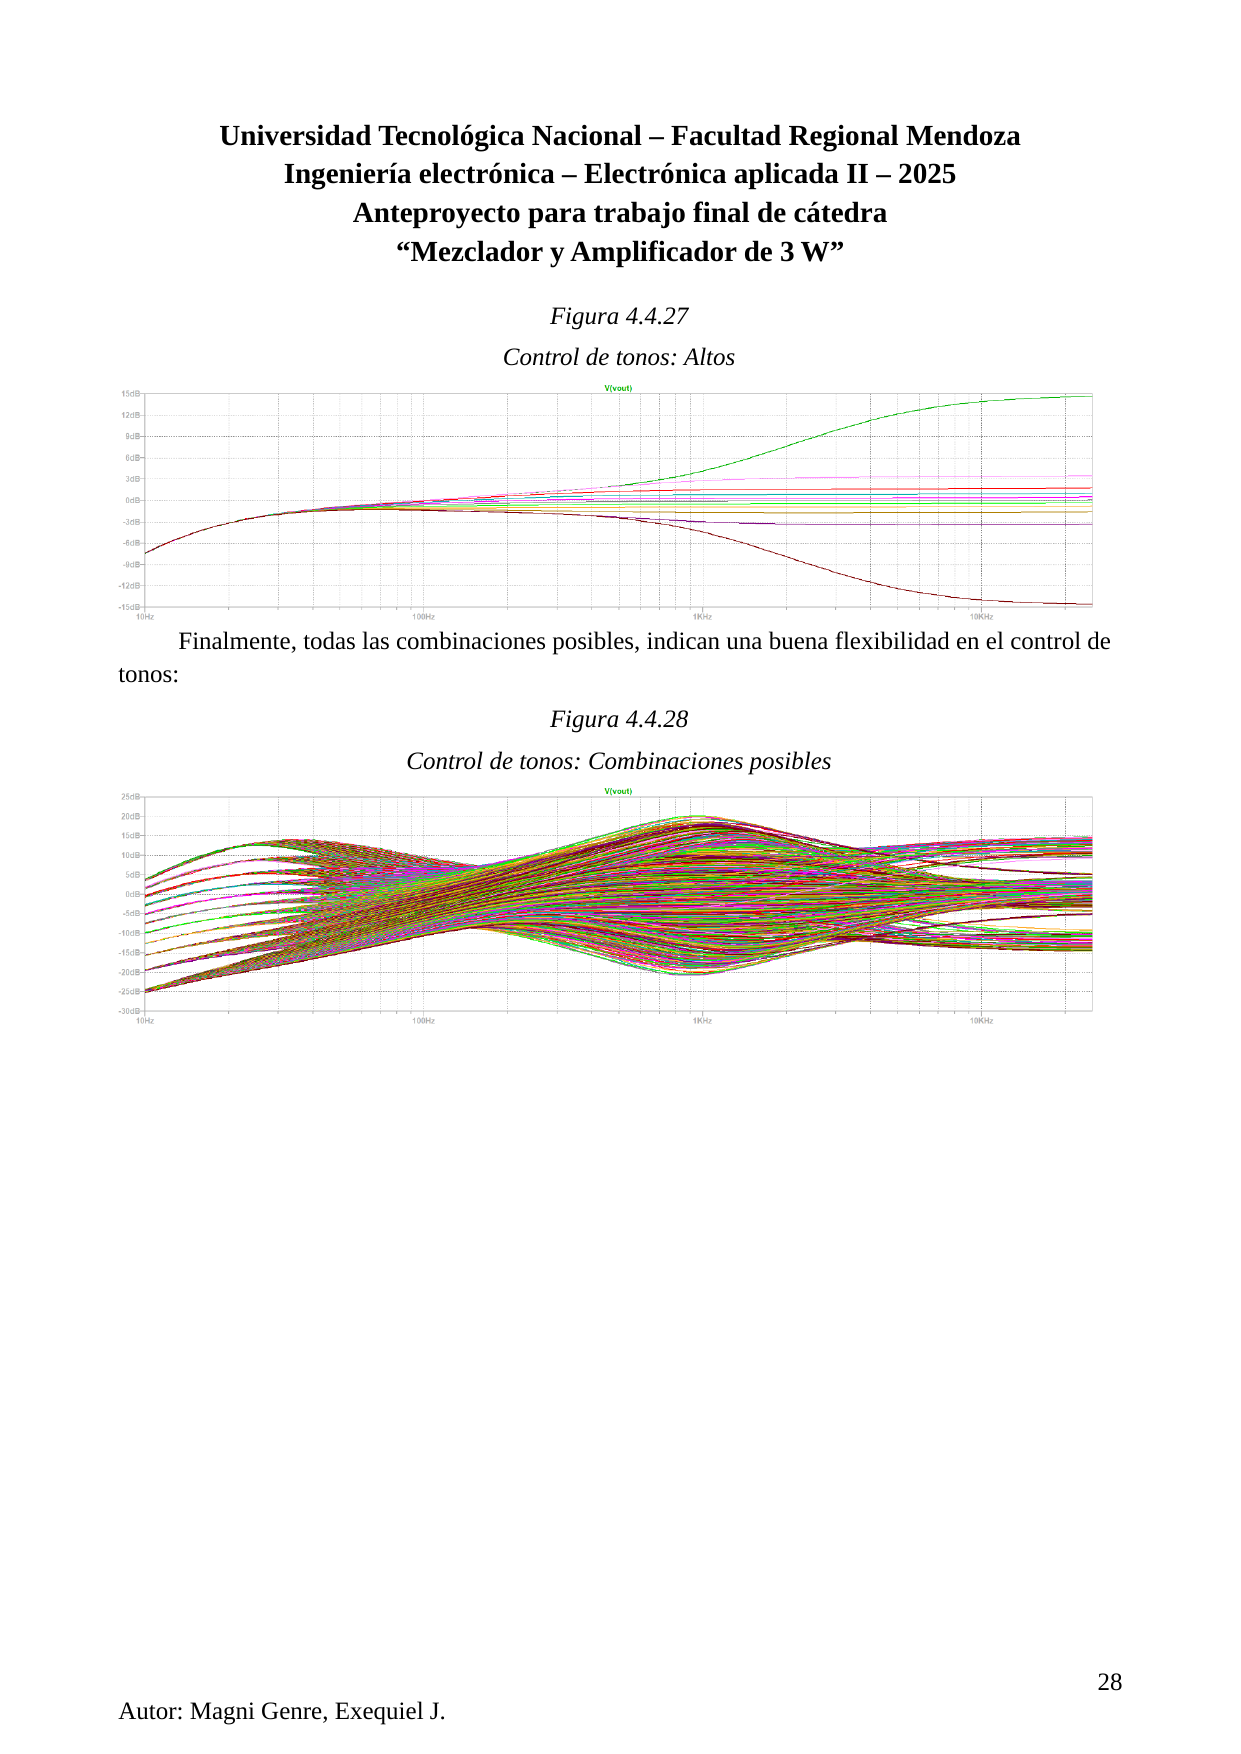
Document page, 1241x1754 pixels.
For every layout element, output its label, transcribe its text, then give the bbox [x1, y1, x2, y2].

picture [118, 383, 1123, 622]
text Control de tonos: Combinaciones posibles [118, 746, 1122, 774]
text Finalmente, todas las combinaciones posibles, indican una buena flexibilidad en el control de tonos: [118, 626, 1122, 688]
picture [118, 787, 1123, 1026]
text Control de tonos: Altos [118, 342, 1122, 371]
